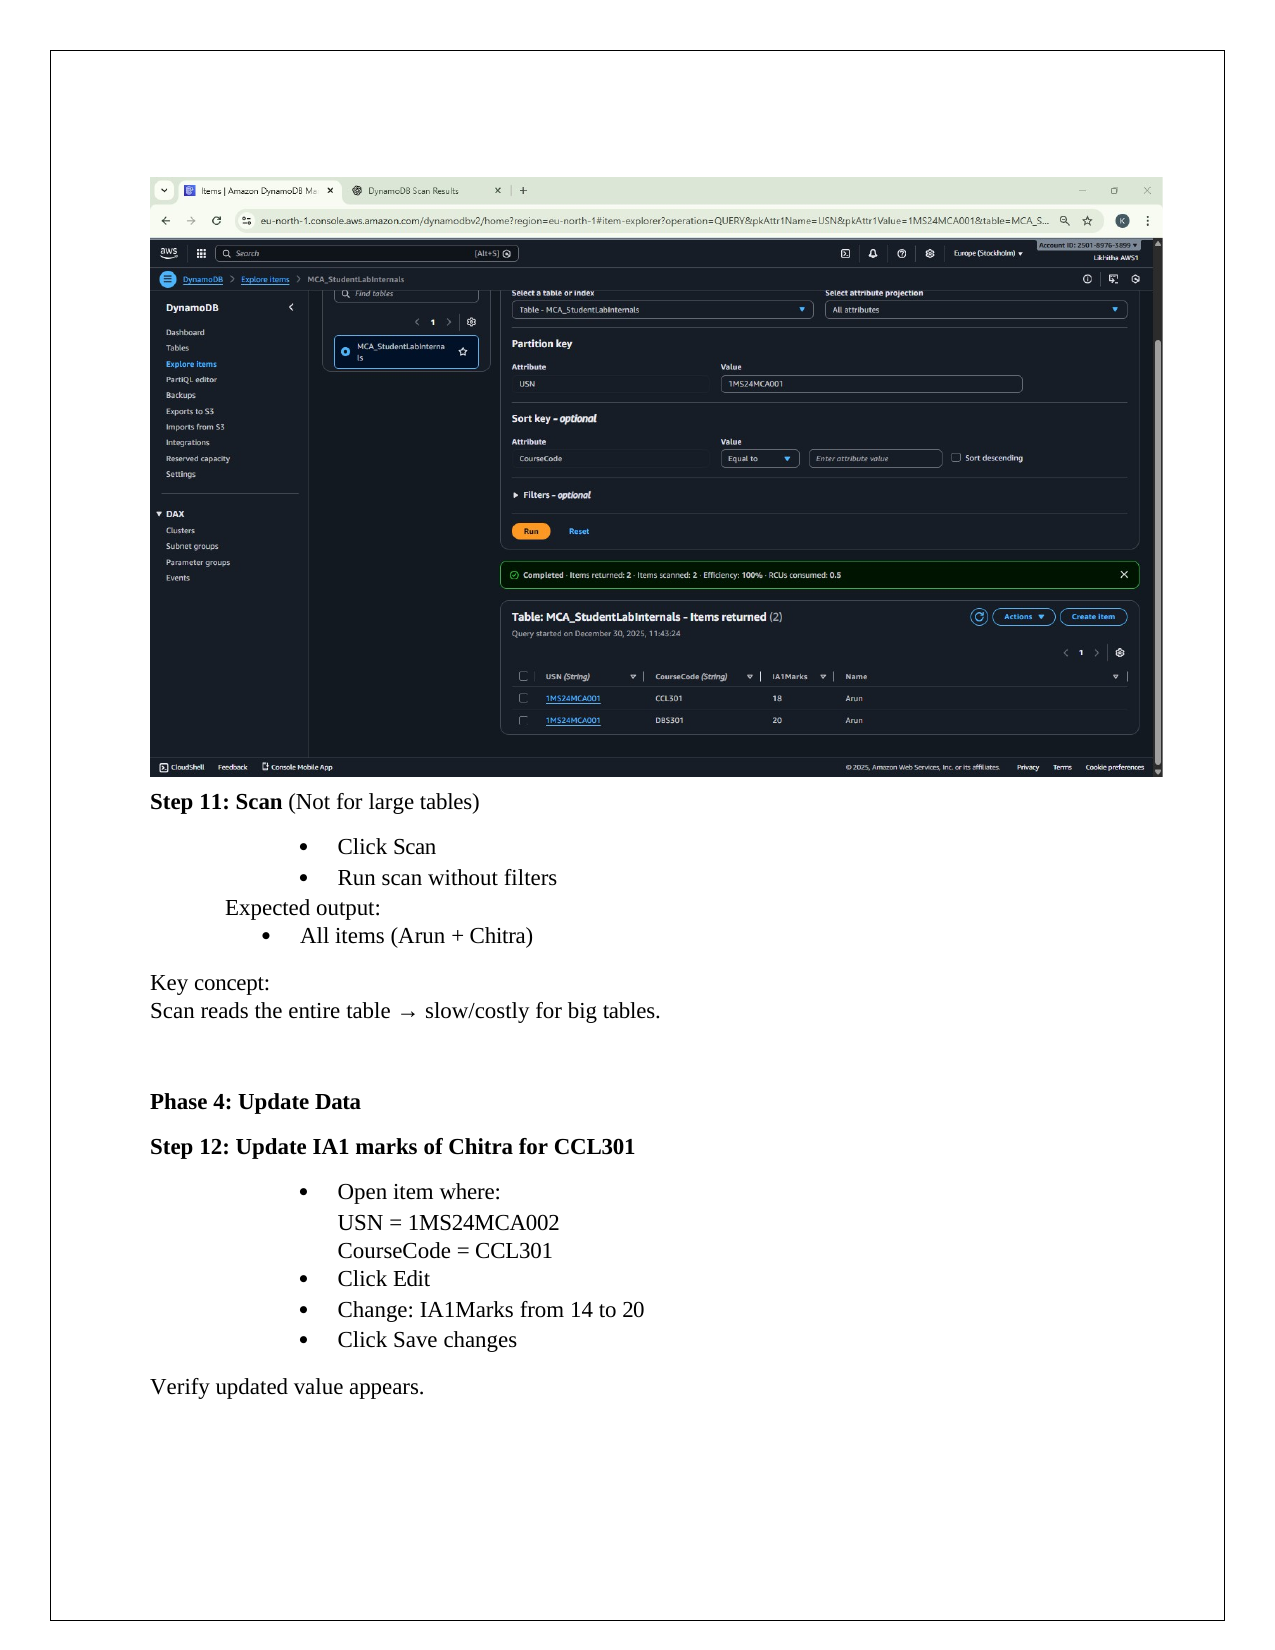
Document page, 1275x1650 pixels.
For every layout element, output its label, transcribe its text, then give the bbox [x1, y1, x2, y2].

text Key concept: [150, 969, 1200, 995]
list Click Edit [300, 1265, 1200, 1292]
picture [150, 177, 1163, 777]
list Click Scan [300, 833, 1200, 859]
subtitle Phase 4: Update Data [150, 1088, 1200, 1114]
text USN = 1MS24MCA002 [337, 1208, 1200, 1235]
list Change: IA1Marks from 14 to 20 [300, 1296, 1200, 1322]
text Step 11: Scan (Not for large tables) [150, 788, 1200, 814]
list Open item where: [300, 1178, 1200, 1204]
list Click Save changes Verify updated value appears. [150, 1326, 517, 1399]
list All items (Arun + Chitra) [262, 924, 1200, 948]
text CourseCode = CCL301 [337, 1237, 1200, 1263]
text Scan reads the entire table → slow/costly for big tables. [150, 997, 1200, 1024]
text Step 12: Update IA1 marks of Chitra for CCL301 [150, 1133, 1200, 1159]
list Run scan without filters Expected output: [225, 864, 557, 920]
